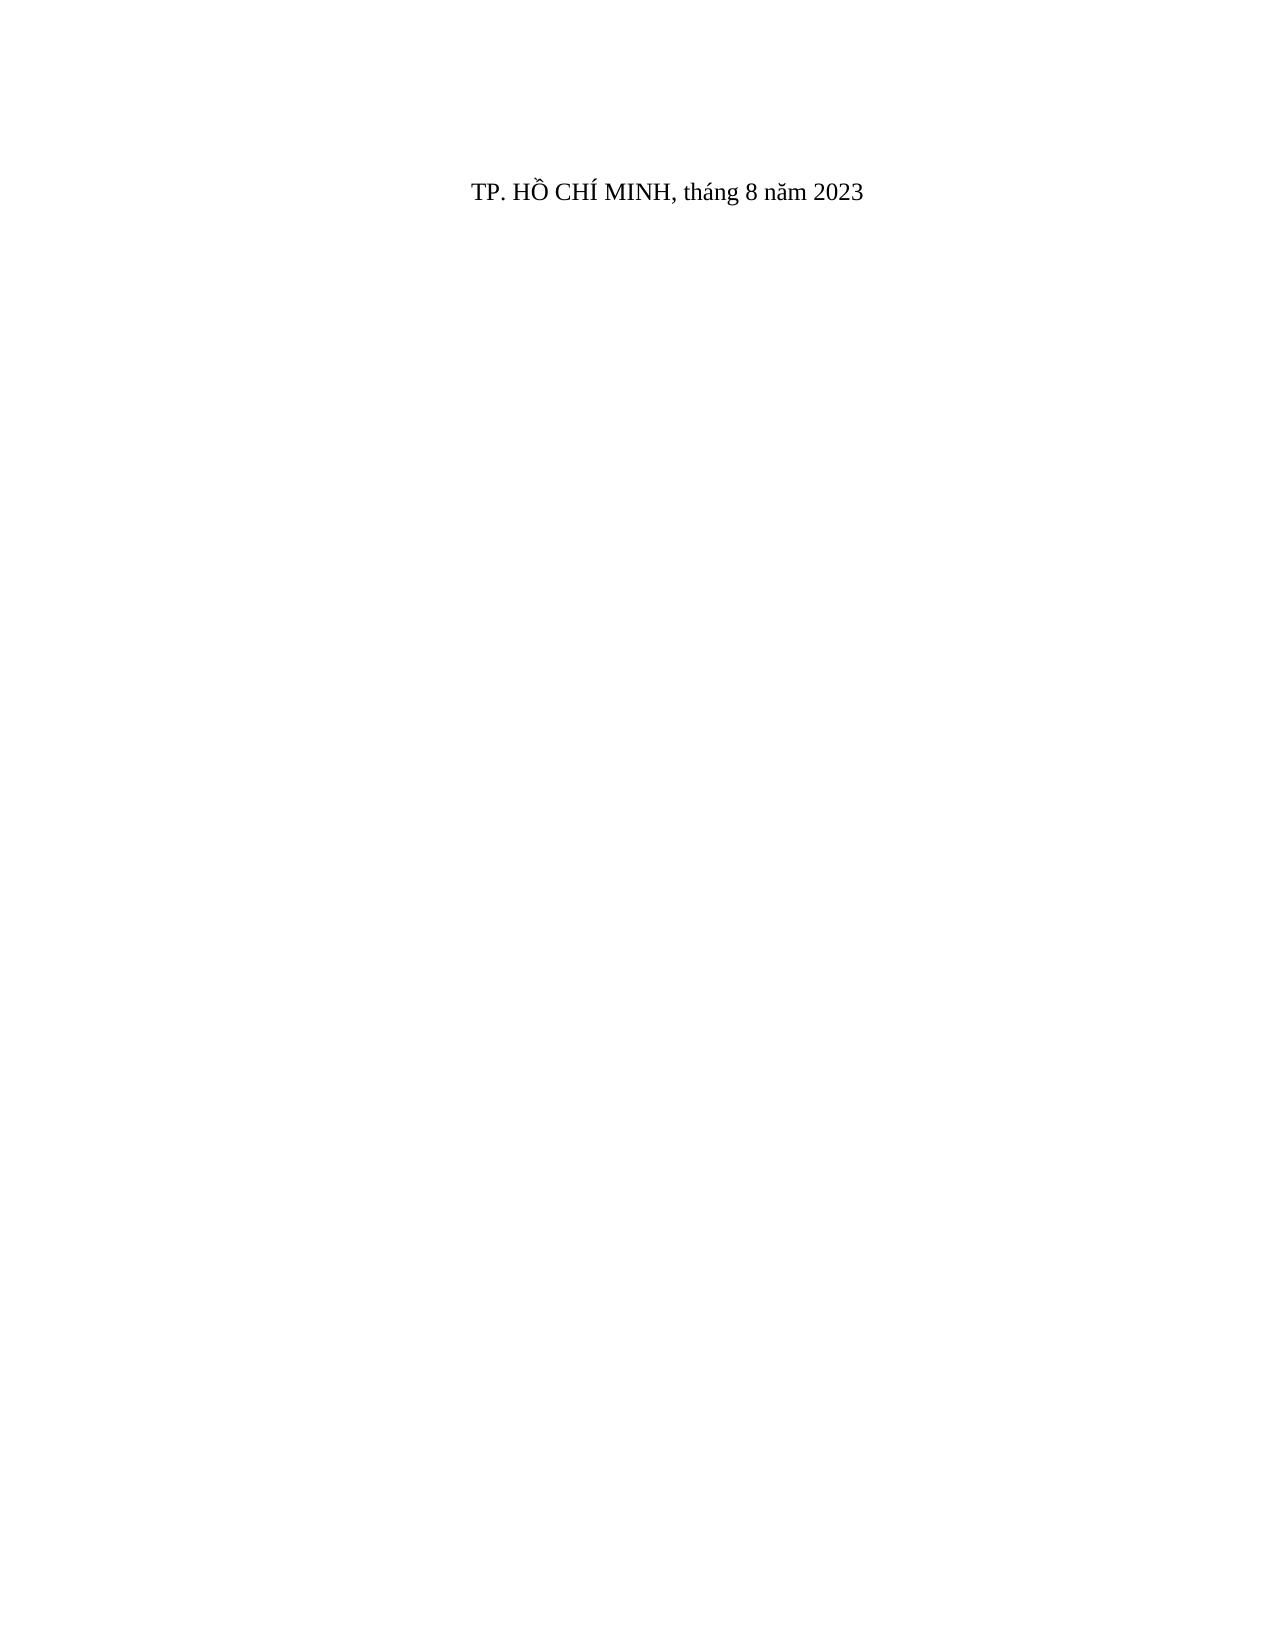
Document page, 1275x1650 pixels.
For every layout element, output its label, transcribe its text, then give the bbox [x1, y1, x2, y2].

text TP. HỒ CHÍ MINH, tháng 8 năm 2023 [177, 177, 1157, 206]
